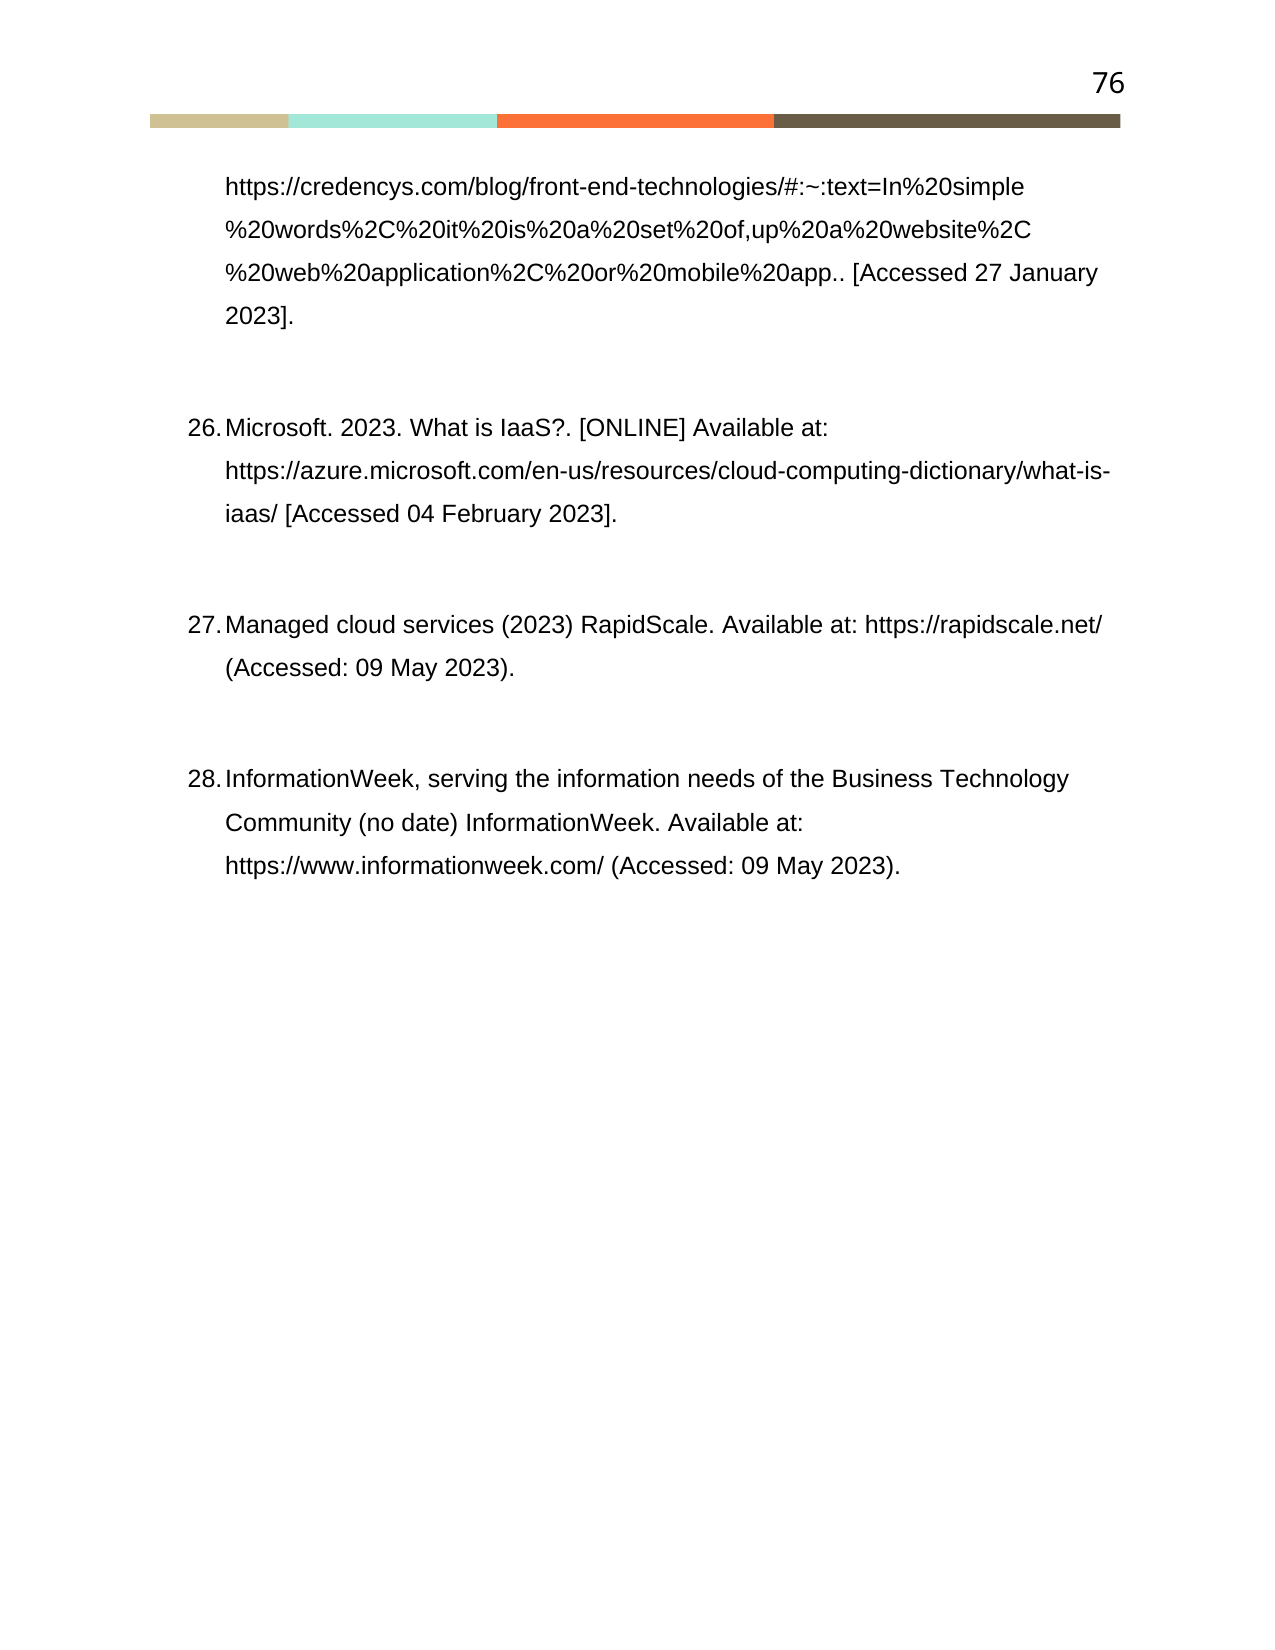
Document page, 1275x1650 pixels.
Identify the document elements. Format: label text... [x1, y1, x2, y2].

list Managed cloud services (2023) RapidScale. Available at: https://rapidscale.net/ (Accessed: 09 May 2023). [187, 610, 1125, 682]
list InformationWeek, serving the information needs of the Business Technology Community (no date) InformationWeek. Available at: https://www.informationweek.com/ (Accessed: 09 May 2023). [187, 764, 1125, 879]
picture [150, 114, 1121, 128]
list Microsoft. 2023. What is IaaS?. [ONLINE] Available at: https://azure.microsoft.com/en-us/resources/cloud-computing-dictionary/what-is-iaas/ [Accessed 04 February 2023]. [187, 413, 1125, 528]
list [187, 172, 1125, 330]
